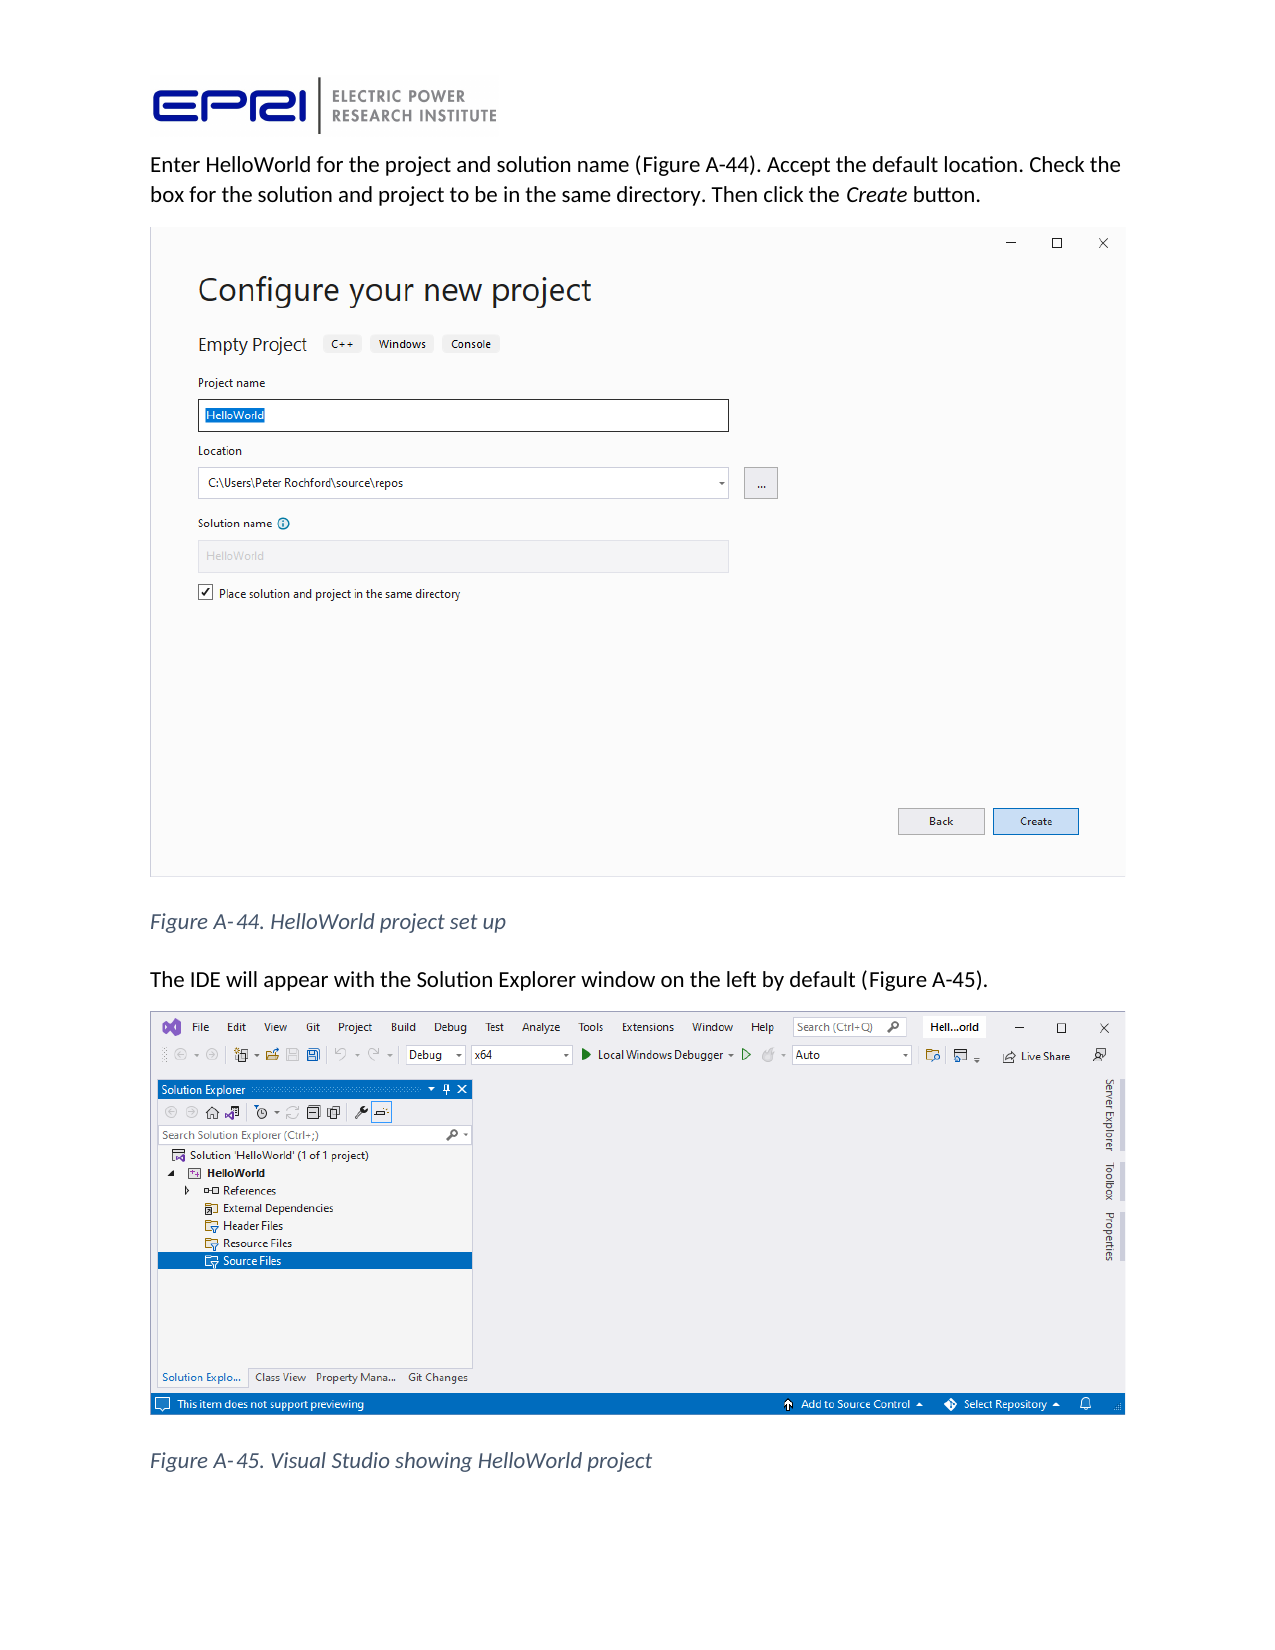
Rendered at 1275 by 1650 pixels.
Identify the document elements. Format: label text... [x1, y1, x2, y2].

picture [150, 75, 499, 137]
picture [150, 1011, 1125, 1415]
picture [150, 227, 1125, 877]
